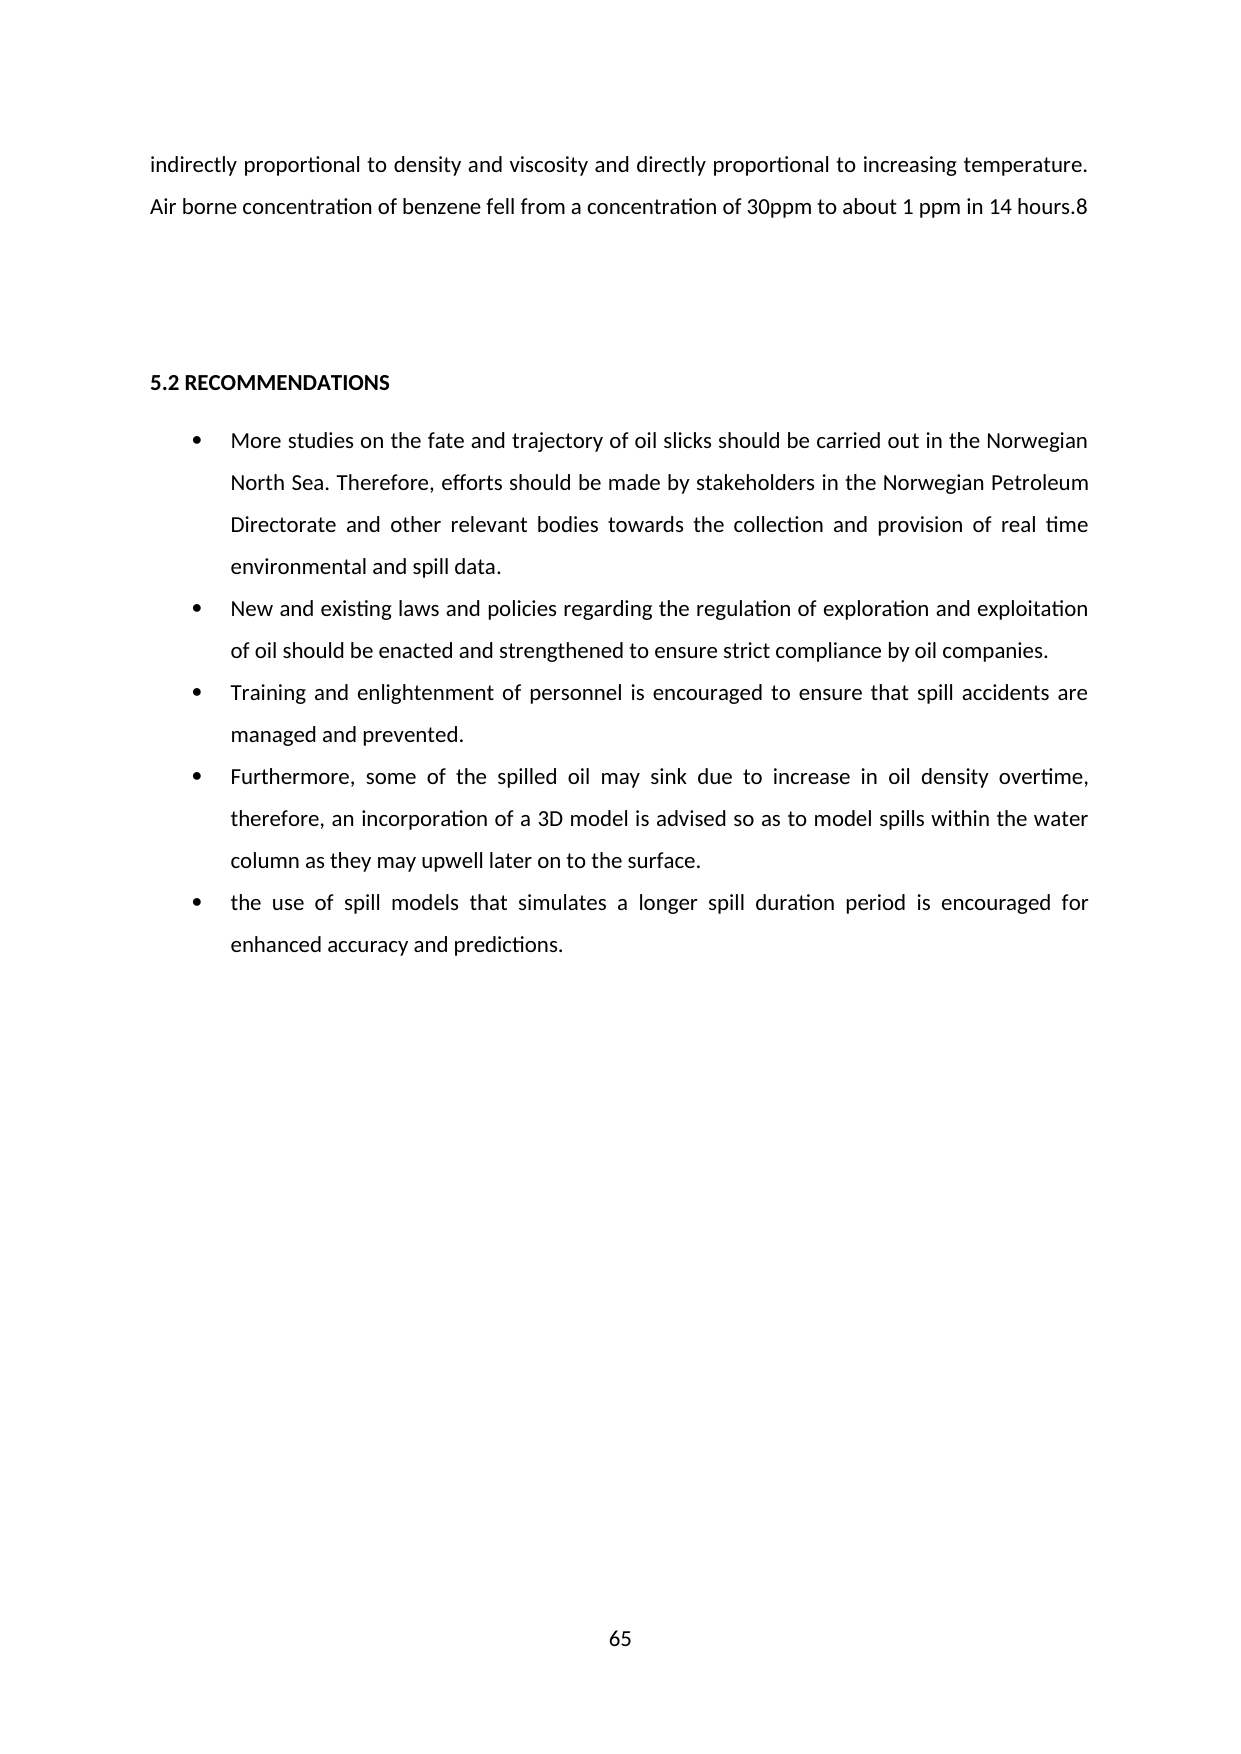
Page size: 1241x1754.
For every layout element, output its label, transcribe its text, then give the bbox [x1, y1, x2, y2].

text 5.2 RECOMMENDATIONS [150, 368, 1090, 396]
list Furthermore, some of the spilled oil may sink due to increase in oil density overtime, therefore, an incorporation of a 3D model is advised so as to model spills within the water column as they may upwell later on to the surface. [193, 762, 1090, 874]
list More studies on the fate and trajectory of oil slicks should be carried out in the Norwegian North Sea. Therefore, efforts should be made by stakeholders in the Norwegian Petroleum Directorate and other relevant bodies towards the collection and provision of real time environmental and spill data. [193, 427, 1090, 581]
list New and existing laws and policies regarding the regulation of exploration and exploitation of oil should be enacted and strengthened to ensure strict compliance by oil companies. [193, 594, 1090, 664]
list the use of spill models that simulates a longer spill duration period is encouraged for enhanced accuracy and predictions. [193, 888, 1090, 958]
list Training and enlightenment of personnel is encouraged to ensure that spill accidents are managed and prevented. [193, 678, 1090, 748]
